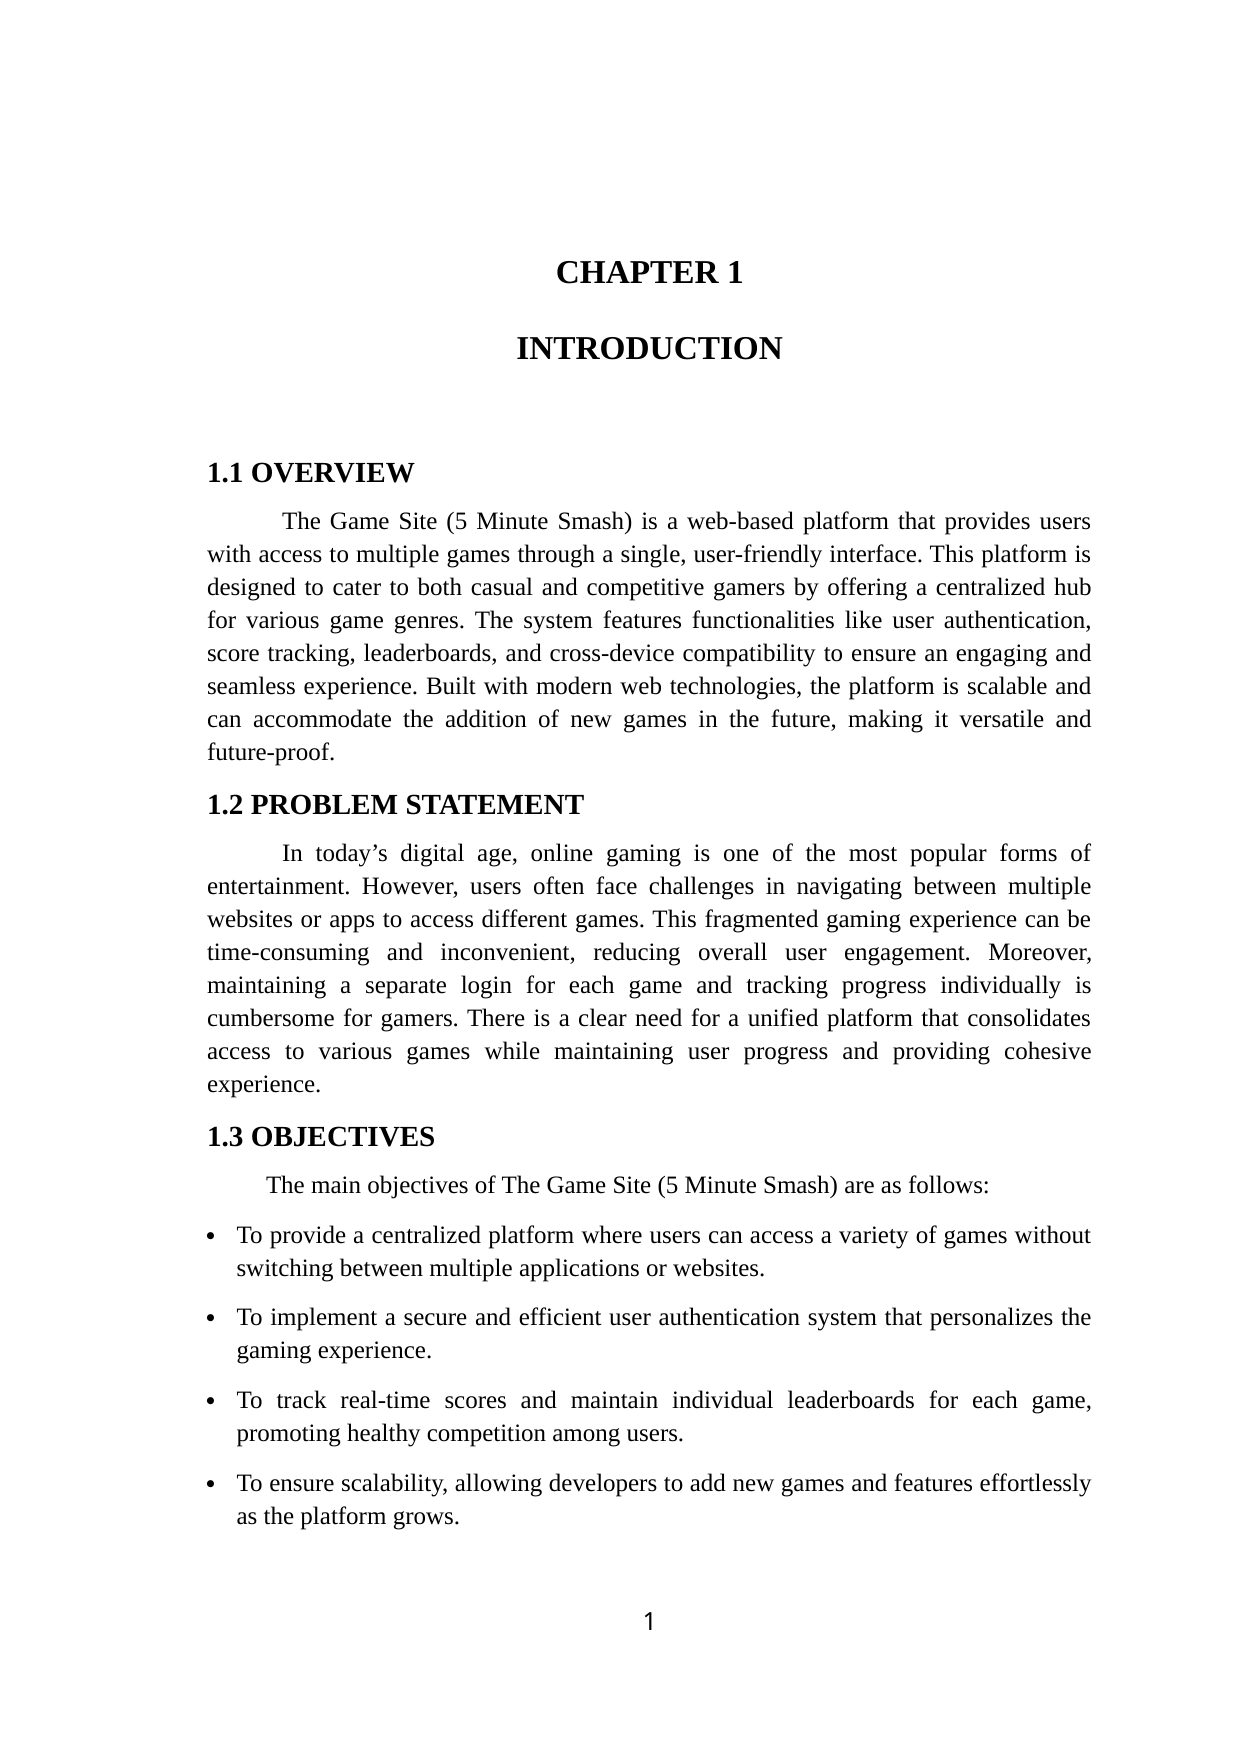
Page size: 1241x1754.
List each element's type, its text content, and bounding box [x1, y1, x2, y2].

list To track real-time scores and maintain individual leaderboards for each game, promoting healthy competition among users. [207, 1385, 1092, 1447]
text The Game Site (5 Minute Smash) is a web-based platform that provides users with access to multiple games through a single, user-friendly interface. This platform is designed to cater to both casual and competitive gamers by offering a centralized hub for various game genres. The system features functionalities like user authentication, score tracking, leaderboards, and cross-device compatibility to ensure an engaging and seamless experience. Built with modern web technologies, the platform is scalable and can accommodate the addition of new games in the future, making it versatile and future-proof. [207, 506, 1092, 766]
list To provide a centralized platform where users can access a variety of games without switching between multiple applications or websites. [207, 1220, 1092, 1281]
text The main objectives of The Game Site (5 Minute Smash) are as follows: [207, 1170, 1092, 1199]
text In today’s digital age, online gaming is one of the most popular forms of entertainment. However, users often face challenges in navigating between multiple websites or apps to access different games. This fragmented gaming experience can be time-consuming and inconvenient, reducing overall user engagement. Moreover, maintaining a separate login for each game and tracking progress individually is cumbersome for gamers. There is a clear need for a unified platform that consolidates access to various games while maintaining user progress and providing cohesive experience. [207, 838, 1092, 1098]
subtitle CHAPTER 1 INTRODUCTION [207, 252, 1092, 367]
subtitle 1.2 Problem Statement [207, 787, 1092, 821]
subtitle 1.3 Objectives [207, 1119, 1092, 1152]
list To ensure scalability, allowing developers to add new games and features effortlessly as the platform grows. [207, 1468, 1092, 1529]
list To implement a secure and efficient user authentication system that personalizes the gaming experience. [207, 1302, 1092, 1364]
subtitle 1.1 Overview [207, 455, 1092, 489]
